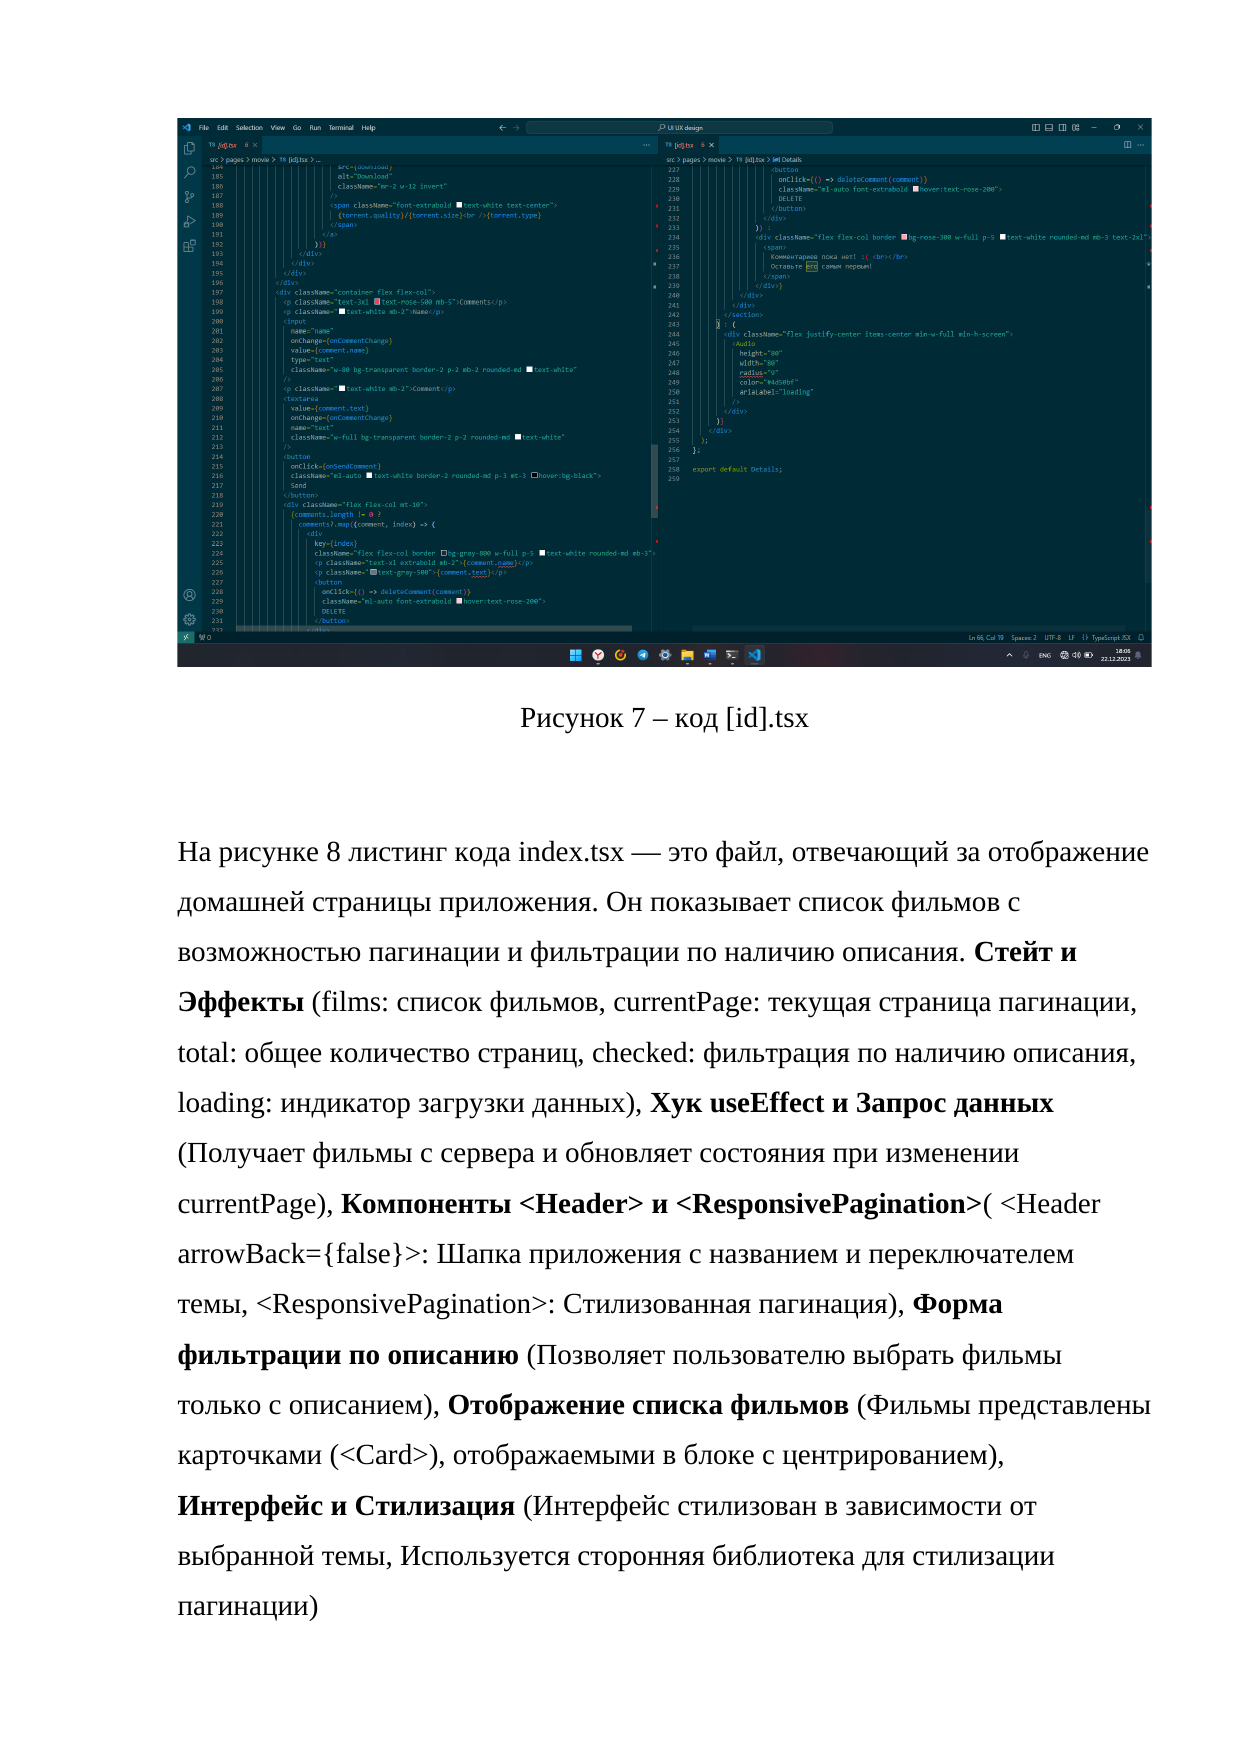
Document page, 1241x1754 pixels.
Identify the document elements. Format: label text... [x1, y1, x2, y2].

picture [527, 122, 832, 133]
text Рисунок 7 – код [id].tsx [177, 700, 1152, 733]
text На рисунке 8 листинг кода index.tsx — это файл, отвечающий за отображение домашней страницы приложения. Он показывает список фильмов с возможностью пагинации и фильтрации по наличию описания. Стейт и Эффекты (films: список фильмов, currentPage: текущая страница пагинации, total: общее количество страниц, checked: фильтрация по наличию описания, loading: индикатор загрузки данных), Хук useEffect и Запрос данных (Получает фильмы с сервера и обновляет состояния при изменении currentPage), Компоненты <Header> и <ResponsivePagination>( <Header arrowBack={false}>: Шапка приложения с названием и переключателем темы, <ResponsivePagination>: Стилизованная пагинация), Форма фильтрации по описанию (Позволяет пользователю выбрать фильмы только с описанием), Отображение списка фильмов (Фильмы представлены карточками (<Card>), отображаемыми в блоке с центрированием), Интерфейс и Стилизация (Интерфейс стилизован в зависимости от выбранной темы, Используется сторонняя библиотека для стилизации пагинации) [177, 834, 1152, 1622]
picture [177, 626, 1152, 667]
picture [652, 445, 658, 517]
picture [1146, 507, 1152, 582]
picture [807, 262, 817, 271]
